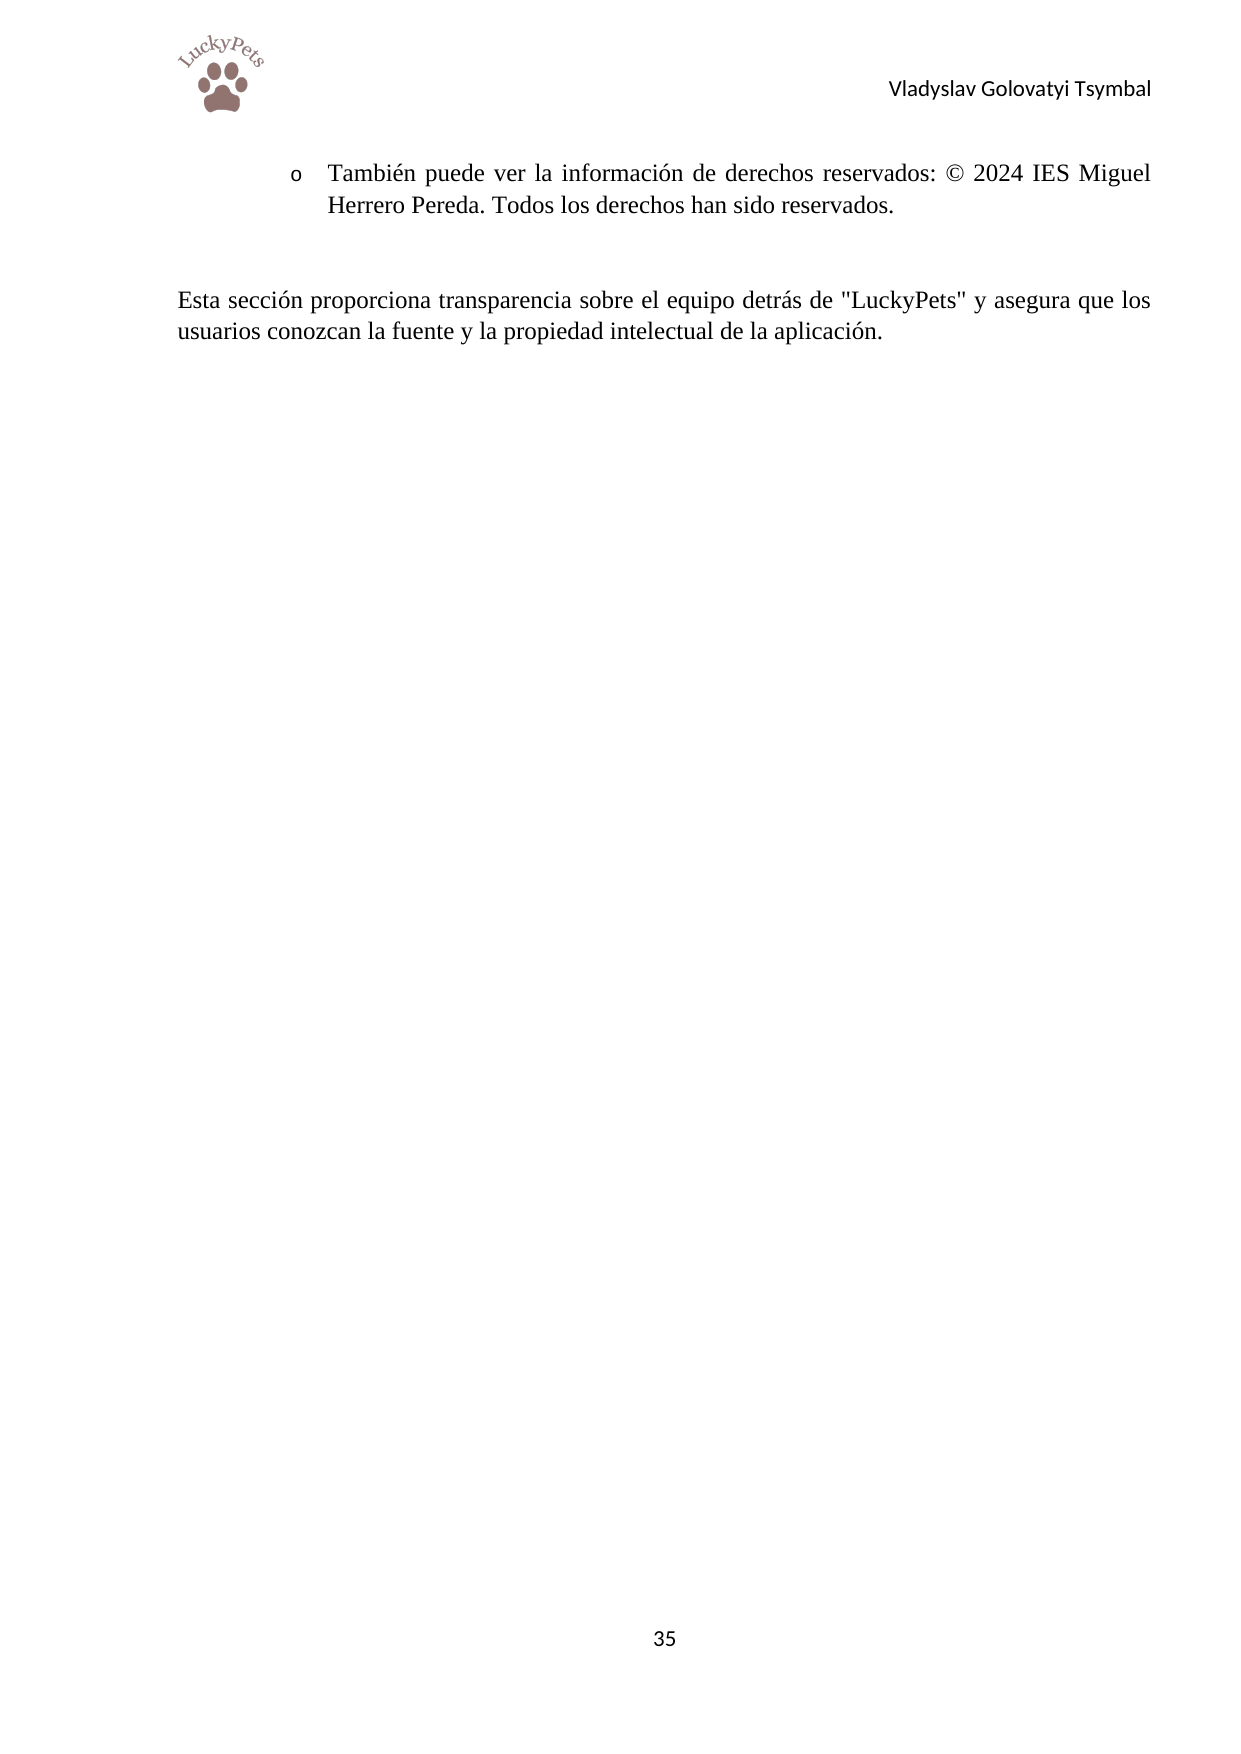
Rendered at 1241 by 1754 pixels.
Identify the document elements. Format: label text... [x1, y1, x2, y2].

picture [177, 27, 268, 118]
text Esta sección proporciona transparencia sobre el equipo detrás de "LuckyPets" y asegura que los usuarios conozcan la fuente y la propiedad intelectual de la aplicación. [177, 285, 1152, 345]
list También puede ver la información de derechos reservados: © 2024 IES Miguel Herrero Pereda. Todos los derechos han sido reservados. [290, 158, 1152, 218]
